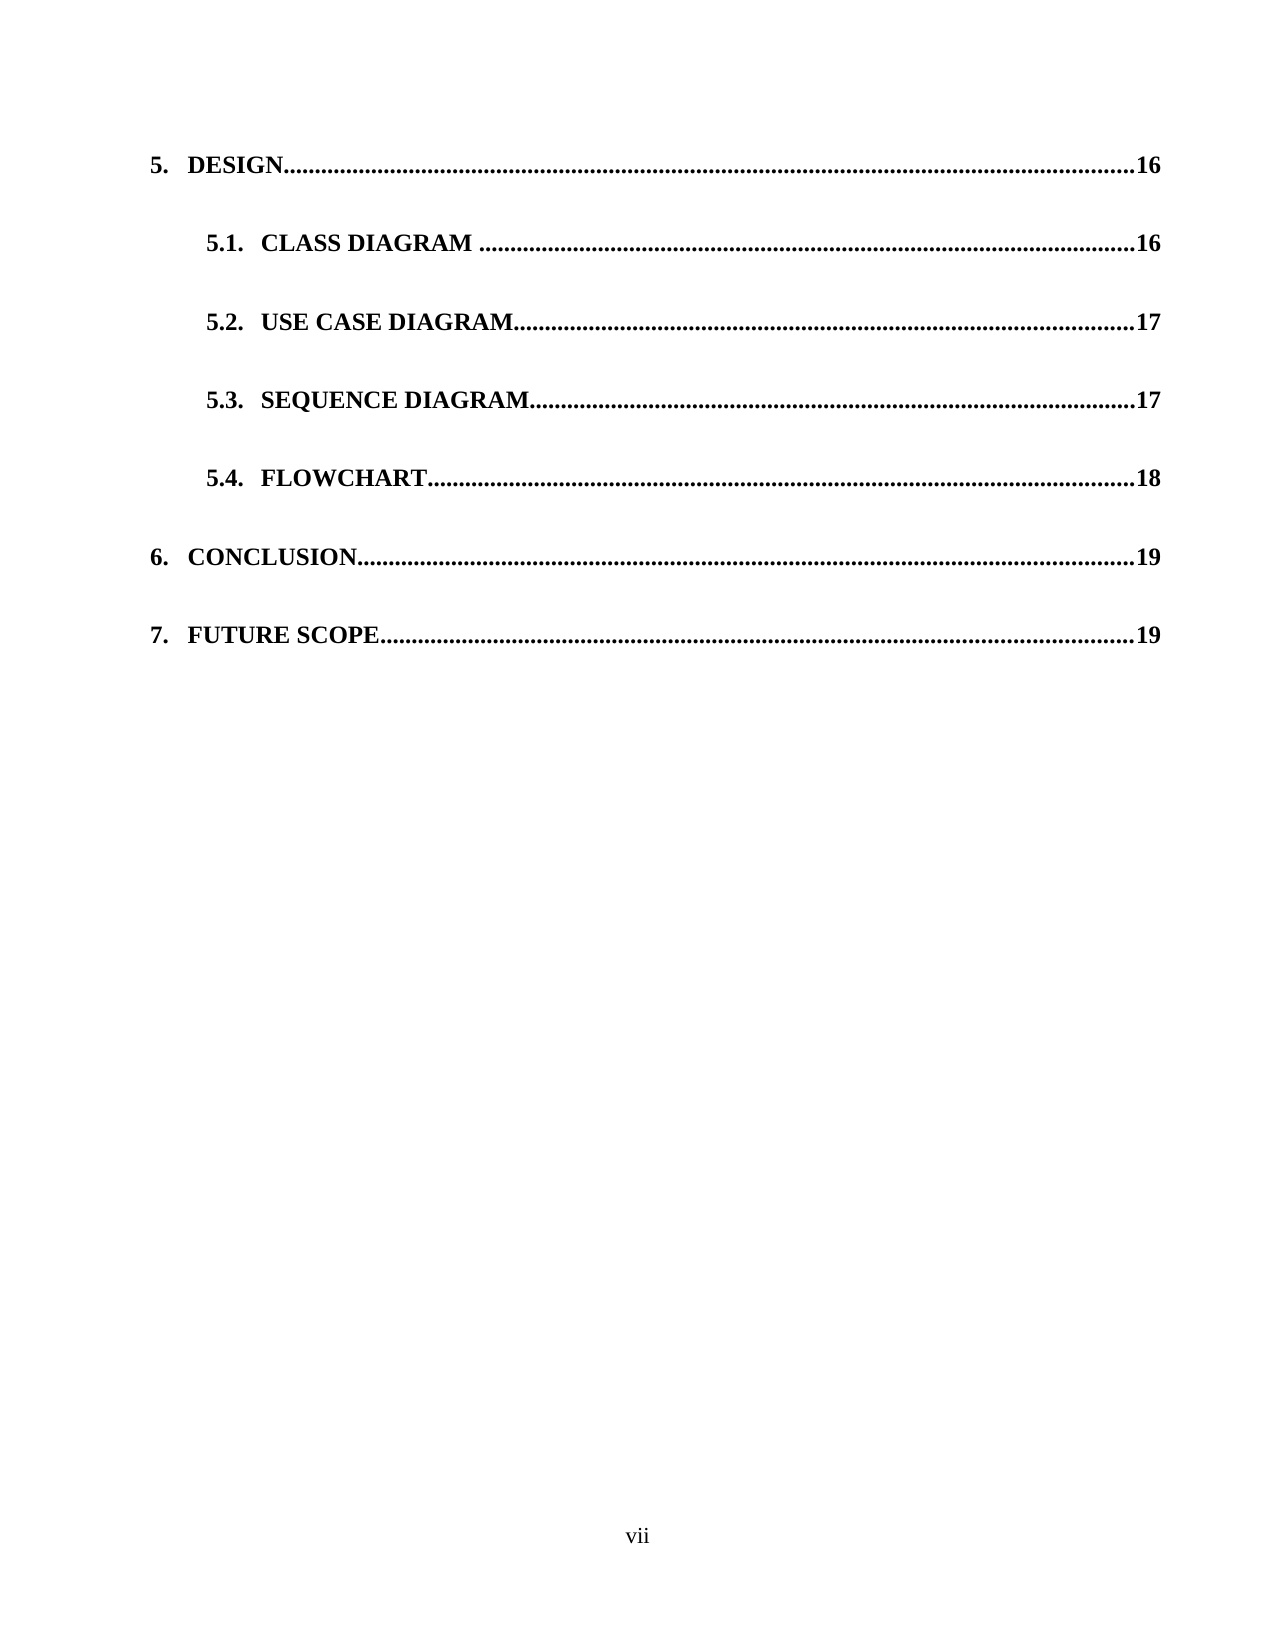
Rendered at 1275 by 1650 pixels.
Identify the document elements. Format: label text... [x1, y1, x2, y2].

subtitle CONCLUSION 19 [150, 542, 1125, 570]
subtitle FUTURE SCOPE 19 [150, 620, 1125, 649]
subtitle CLASS DIAGRAM 16 [206, 228, 1125, 257]
subtitle DESIGN 16 [150, 150, 1125, 179]
subtitle FLOWCHART 18 [206, 463, 1125, 492]
subtitle USE CASE DIAGRAM 17 [206, 307, 1125, 335]
subtitle SEQUENCE DIAGRAM 17 [206, 385, 1125, 414]
